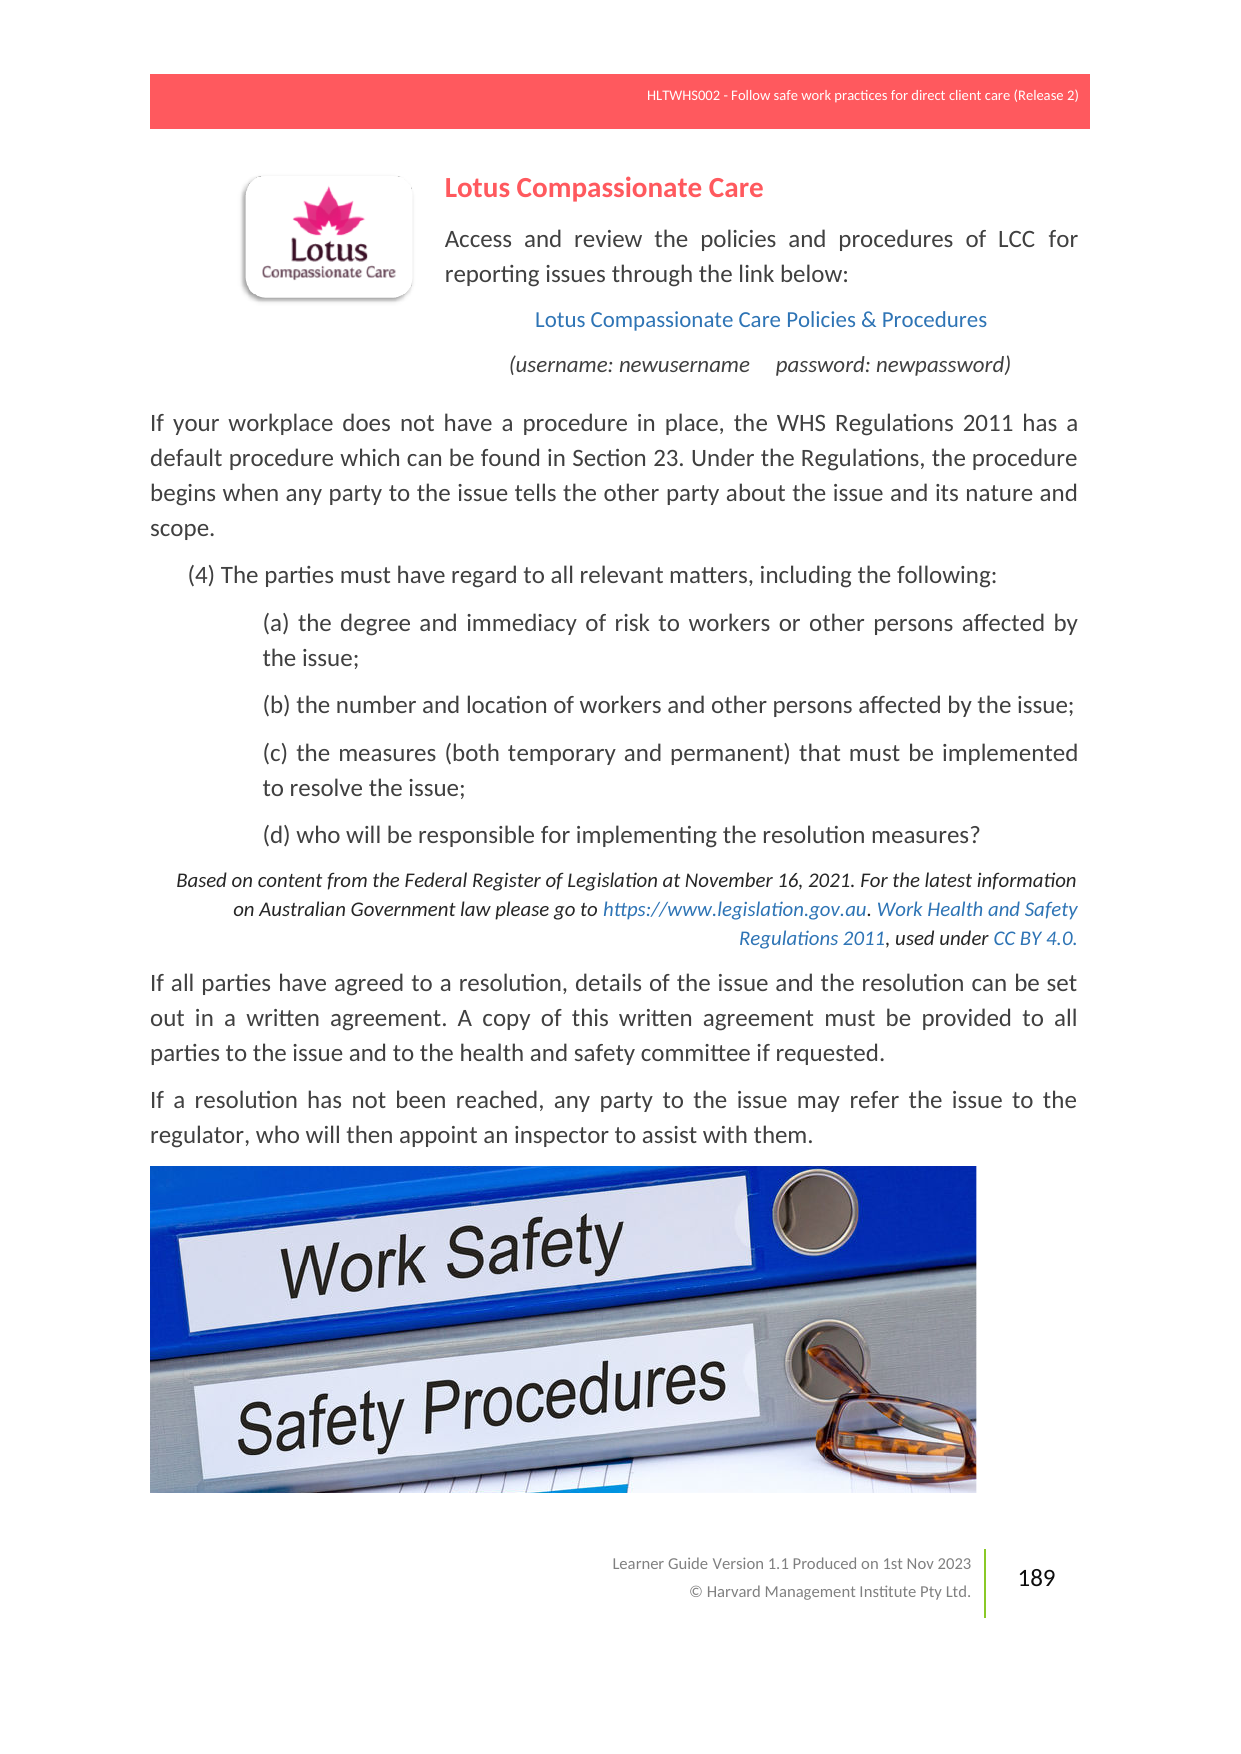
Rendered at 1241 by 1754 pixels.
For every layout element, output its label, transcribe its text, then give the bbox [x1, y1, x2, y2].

text (a) the degree and immediacy of risk to workers or other persons affected by the issue; [262, 607, 1079, 672]
text If a resolution has not been reached, any party to the issue may refer the issue to the regulator, who will then appoint an inspector to assist with them. [150, 1084, 1079, 1150]
picture [234, 169, 419, 309]
text If all parties have agreed to a resolution, details of the issue and the resolution can be set out in a written agreement. A copy of this written agreement must be provided to all parties to the issue and to the health and safety committee if requested. [150, 967, 1079, 1067]
text (4) The parties must have regard to all relevant matters, including the following: [187, 559, 1079, 590]
table_header [223, 157, 430, 394]
text Based on content from the Federal Register of Legislation at November 16, 2021. For the latest information on Australian Government law please go to https://www.legislation.gov.au. Work Health and Safety Regulations 2011, used under CC BY 4.0. [150, 867, 1079, 951]
text (b) the number and location of workers and other persons affected by the issue; [262, 689, 1079, 720]
text (d) who will be responsible for implementing the resolution measures? [262, 819, 1079, 850]
picture [150, 1166, 977, 1493]
text (c) the measures (both temporary and permanent) that must be implemented to resolve the issue; [262, 737, 1079, 802]
table_header Lotus Compassionate Care Access and review the policies and procedures of LCC for reporting issues through the link below: Lotus Compassionate Care Policies & Procedures (username: newusername password: newpassword) [430, 157, 1089, 394]
text If your workplace does not have a procedure in place, the WHS Regulations 2011 has a default procedure which can be found in Section 23. Under the Regulations, the procedure begins when any party to the issue tells the other party about the issue and its nature and scope. [150, 407, 1079, 542]
